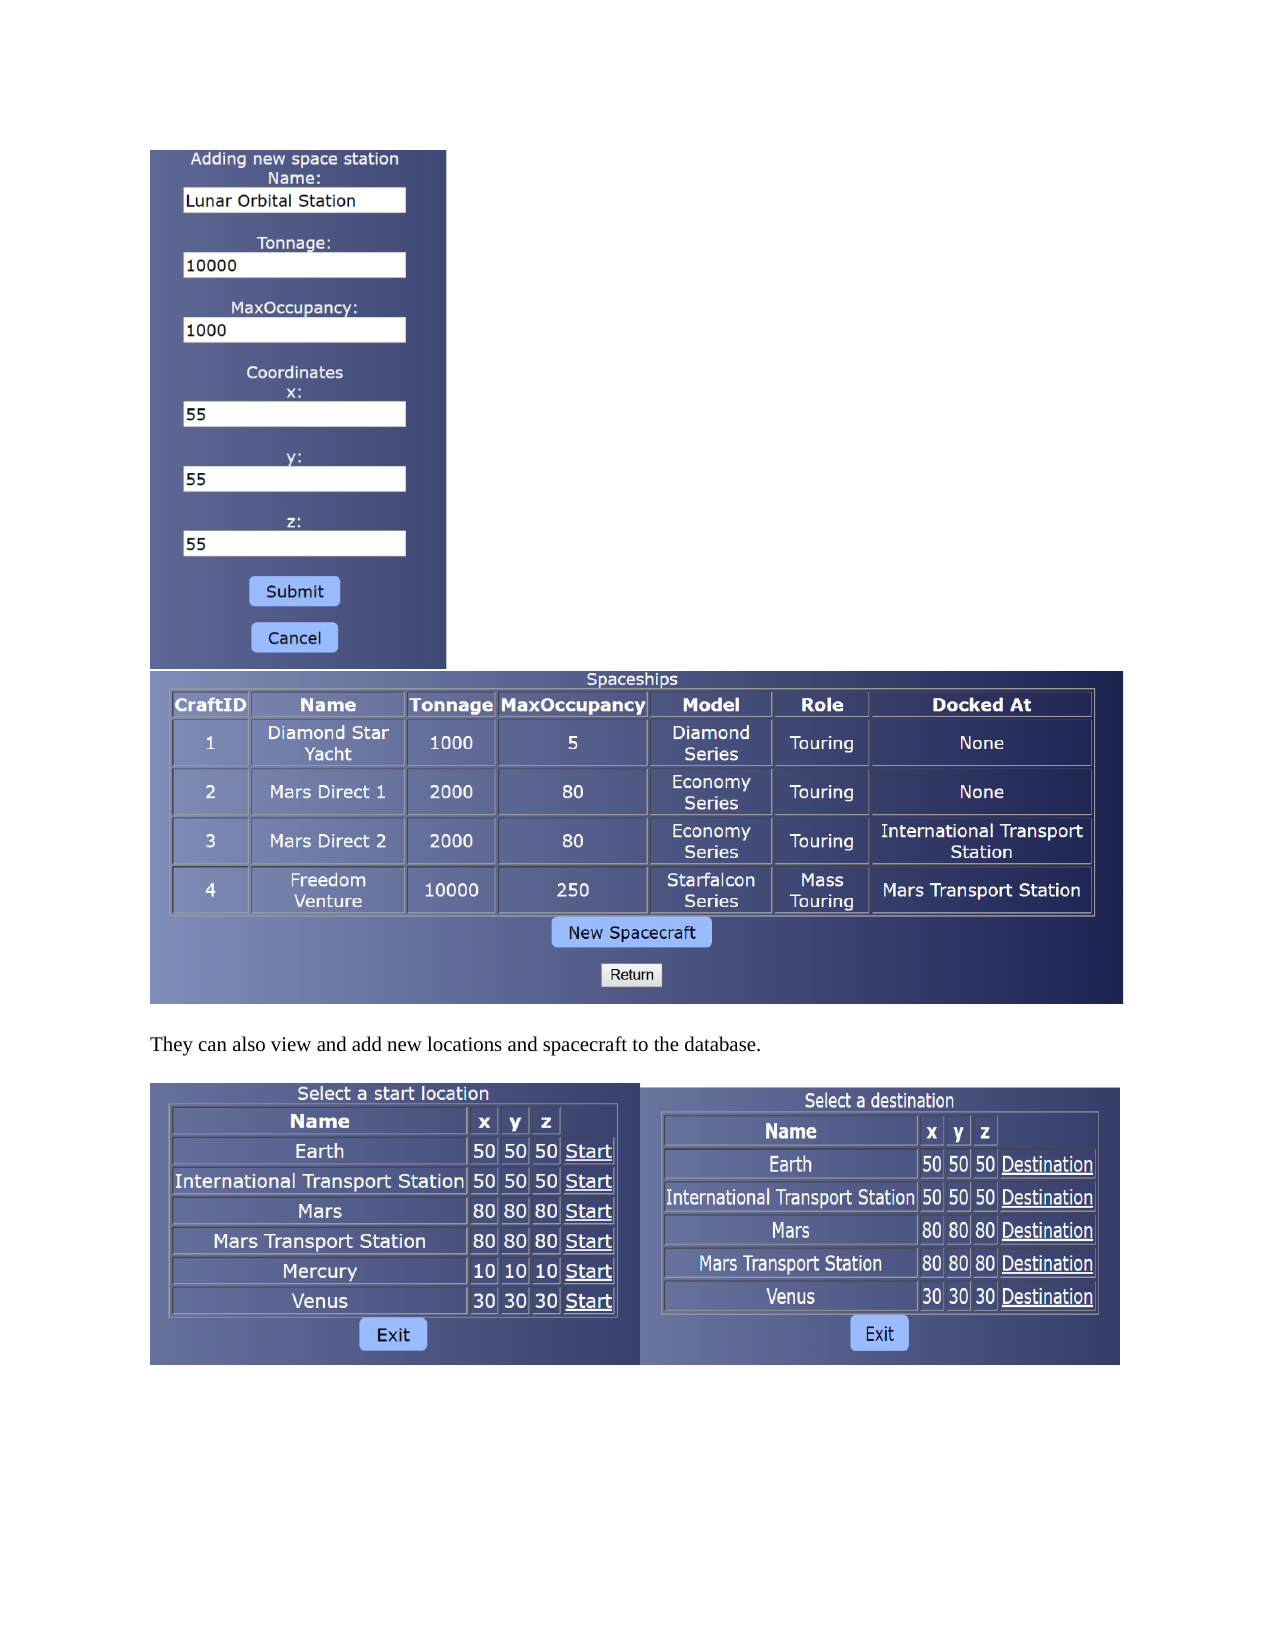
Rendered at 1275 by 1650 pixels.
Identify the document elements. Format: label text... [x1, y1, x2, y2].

text They can also view and add new locations and spacecraft to the database. [150, 1032, 1125, 1056]
picture [150, 1083, 1120, 1365]
picture [150, 671, 1124, 1004]
picture [150, 150, 447, 669]
